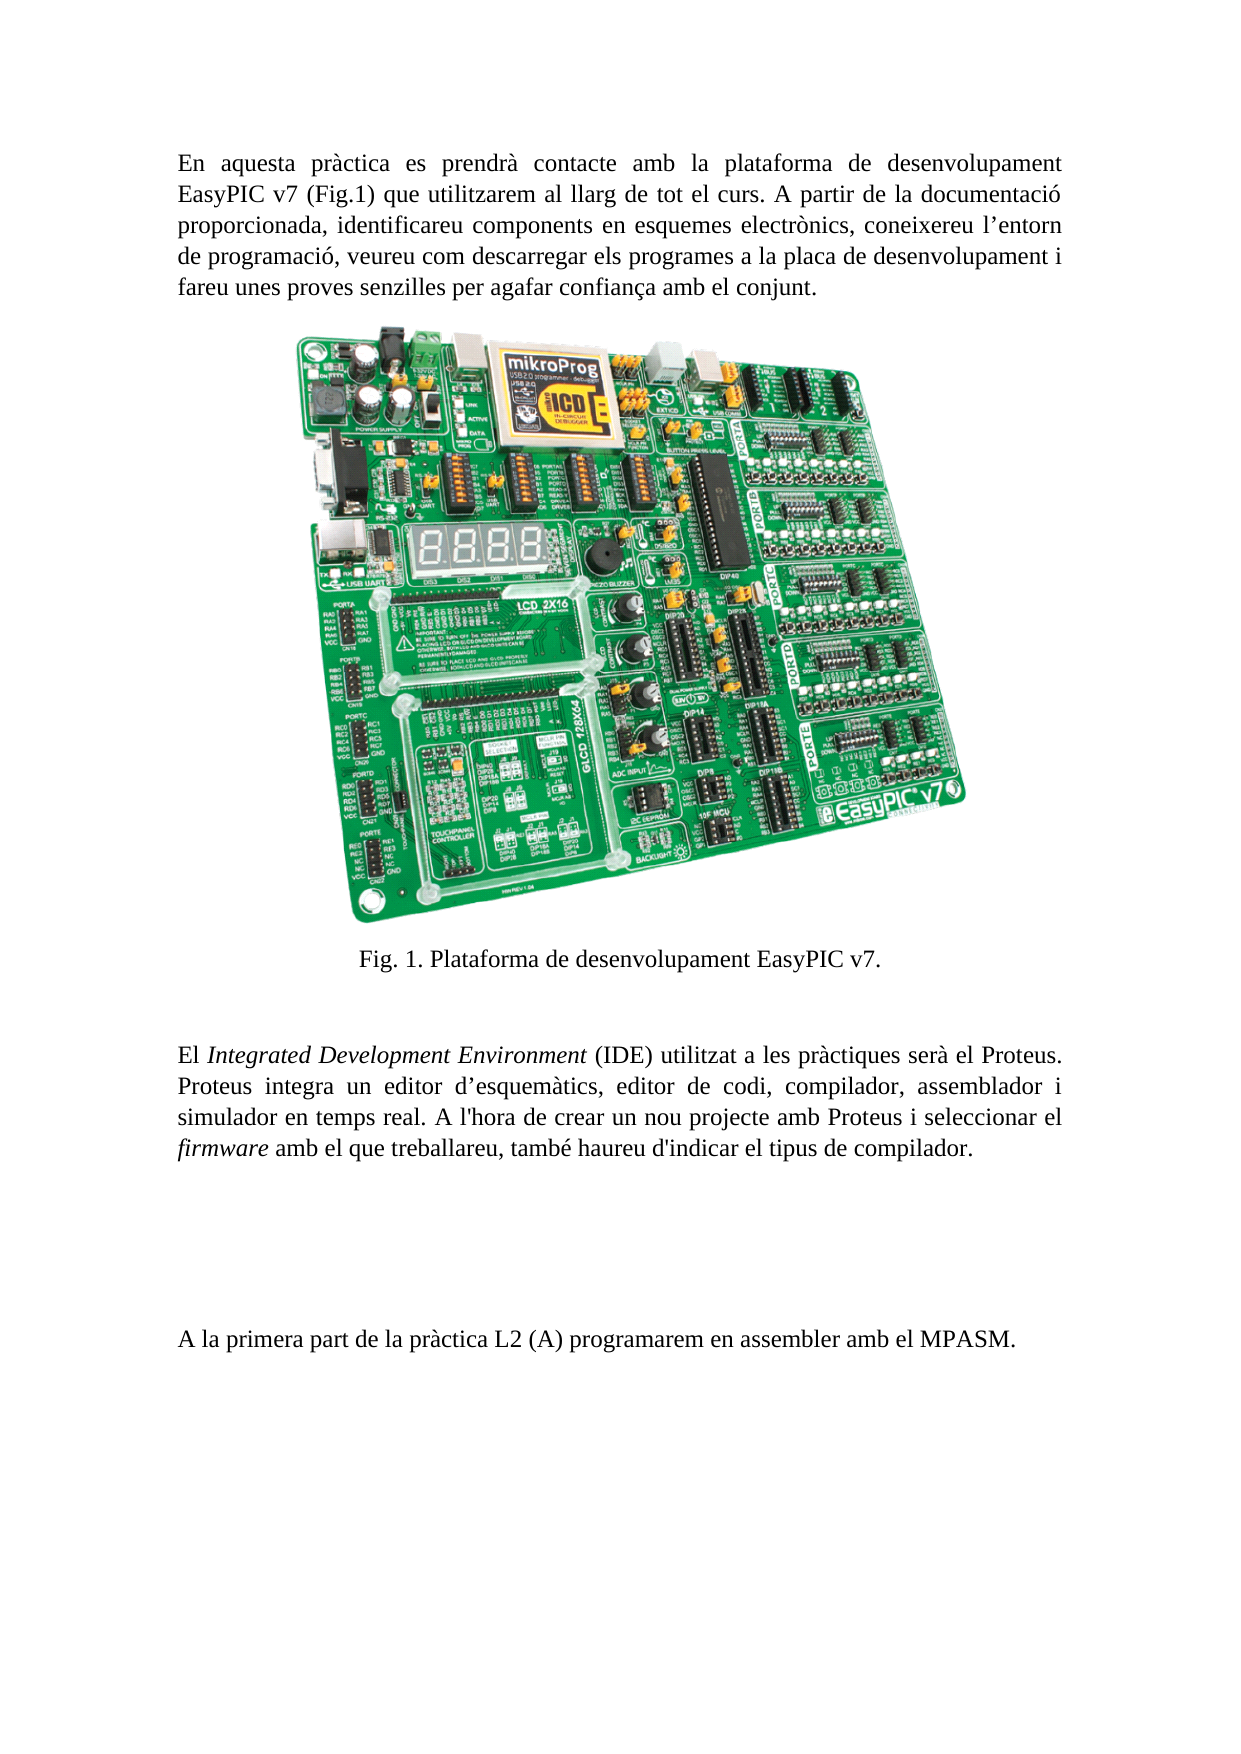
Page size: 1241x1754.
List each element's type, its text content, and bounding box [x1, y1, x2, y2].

text El Integrated Development Environment (IDE) utilitzat a les pràctiques serà el Proteus. Proteus integra un editor d’esquemàtics, editor de codi, compilador, assemblador i simulador en temps real. A l'hora de crear un nou projecte amb Proteus i seleccionar el firmware amb el que treballareu, també haureu d'indicar el tipus de compilador. [177, 1040, 1063, 1162]
text A la primera part de la pràctica L2 (A) programarem en assembler amb el MPASM. [177, 1324, 1063, 1353]
text En aquesta pràctica es prendrà contacte amb la plataforma de desenvolupament EasyPIC v7 (Fig.1) que utilitzarem al llarg de tot el curs. A partir de la documentació proporcionada, identificareu components en esquemes electrònics, coneixereu l’entorn de programació, veureu com descarregar els programes a la placa de desenvolupament i fareu unes proves senzilles per agafar confiança amb el conjunt. [177, 148, 1063, 301]
text Fig. 1. Plataforma de desenvolupament EasyPIC v7. [177, 944, 1063, 973]
picture [272, 319, 968, 926]
